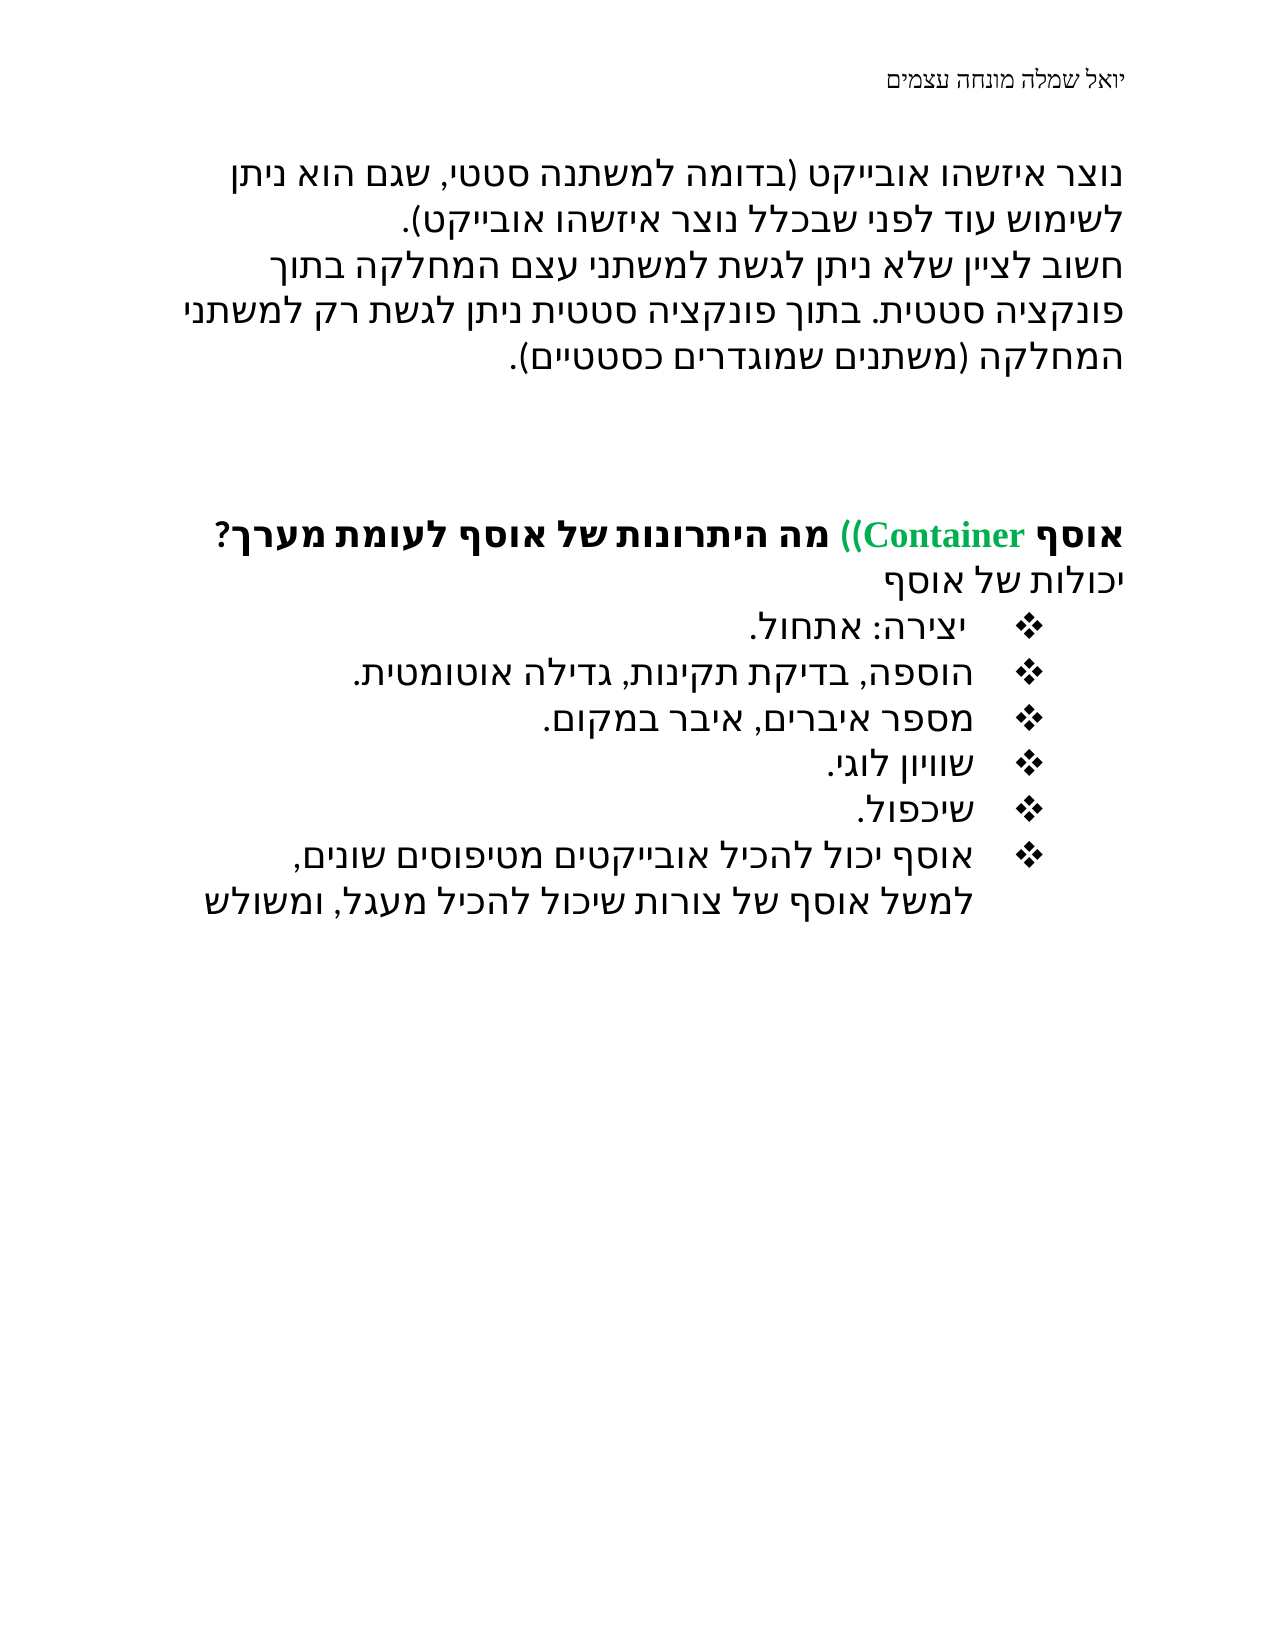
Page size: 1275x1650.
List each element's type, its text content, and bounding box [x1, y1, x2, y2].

text חשוב לציין שלא ניתן לגשת למשתני עצם המחלקה בתוך פונקציה סטטית. בתוך פונקציה סטטית ניתן לגשת רק למשתני המחלקה (משתנים שמוגדרים כסטטיים). [150, 242, 1125, 379]
list הוספה, בדיקת תקינות, גדילה אוטומטית. [150, 649, 1012, 694]
list מספר איברים, איבר במקום. [150, 694, 1012, 740]
list שוויון לוגי. [150, 740, 1012, 786]
list אוסף יכול להכיל אובייקטים מטיפוסים שונים, למשל אוסף של צורות שיכול להכיל מעגל, ומשולש [150, 832, 1012, 924]
text יכולות של אוסף [150, 557, 1125, 603]
text אוסף Container)) מה היתרונות של אוסף לעומת מערך? [150, 511, 1125, 557]
text נוצר איזשהו אובייקט (בדומה למשתנה סטטי, שגם הוא ניתן לשימוש עוד לפני שבכלל נוצר איזשהו אובייקט). [150, 150, 1125, 242]
list שיכפול. [150, 786, 1012, 832]
list יצירה: אתחול. [150, 603, 1012, 649]
